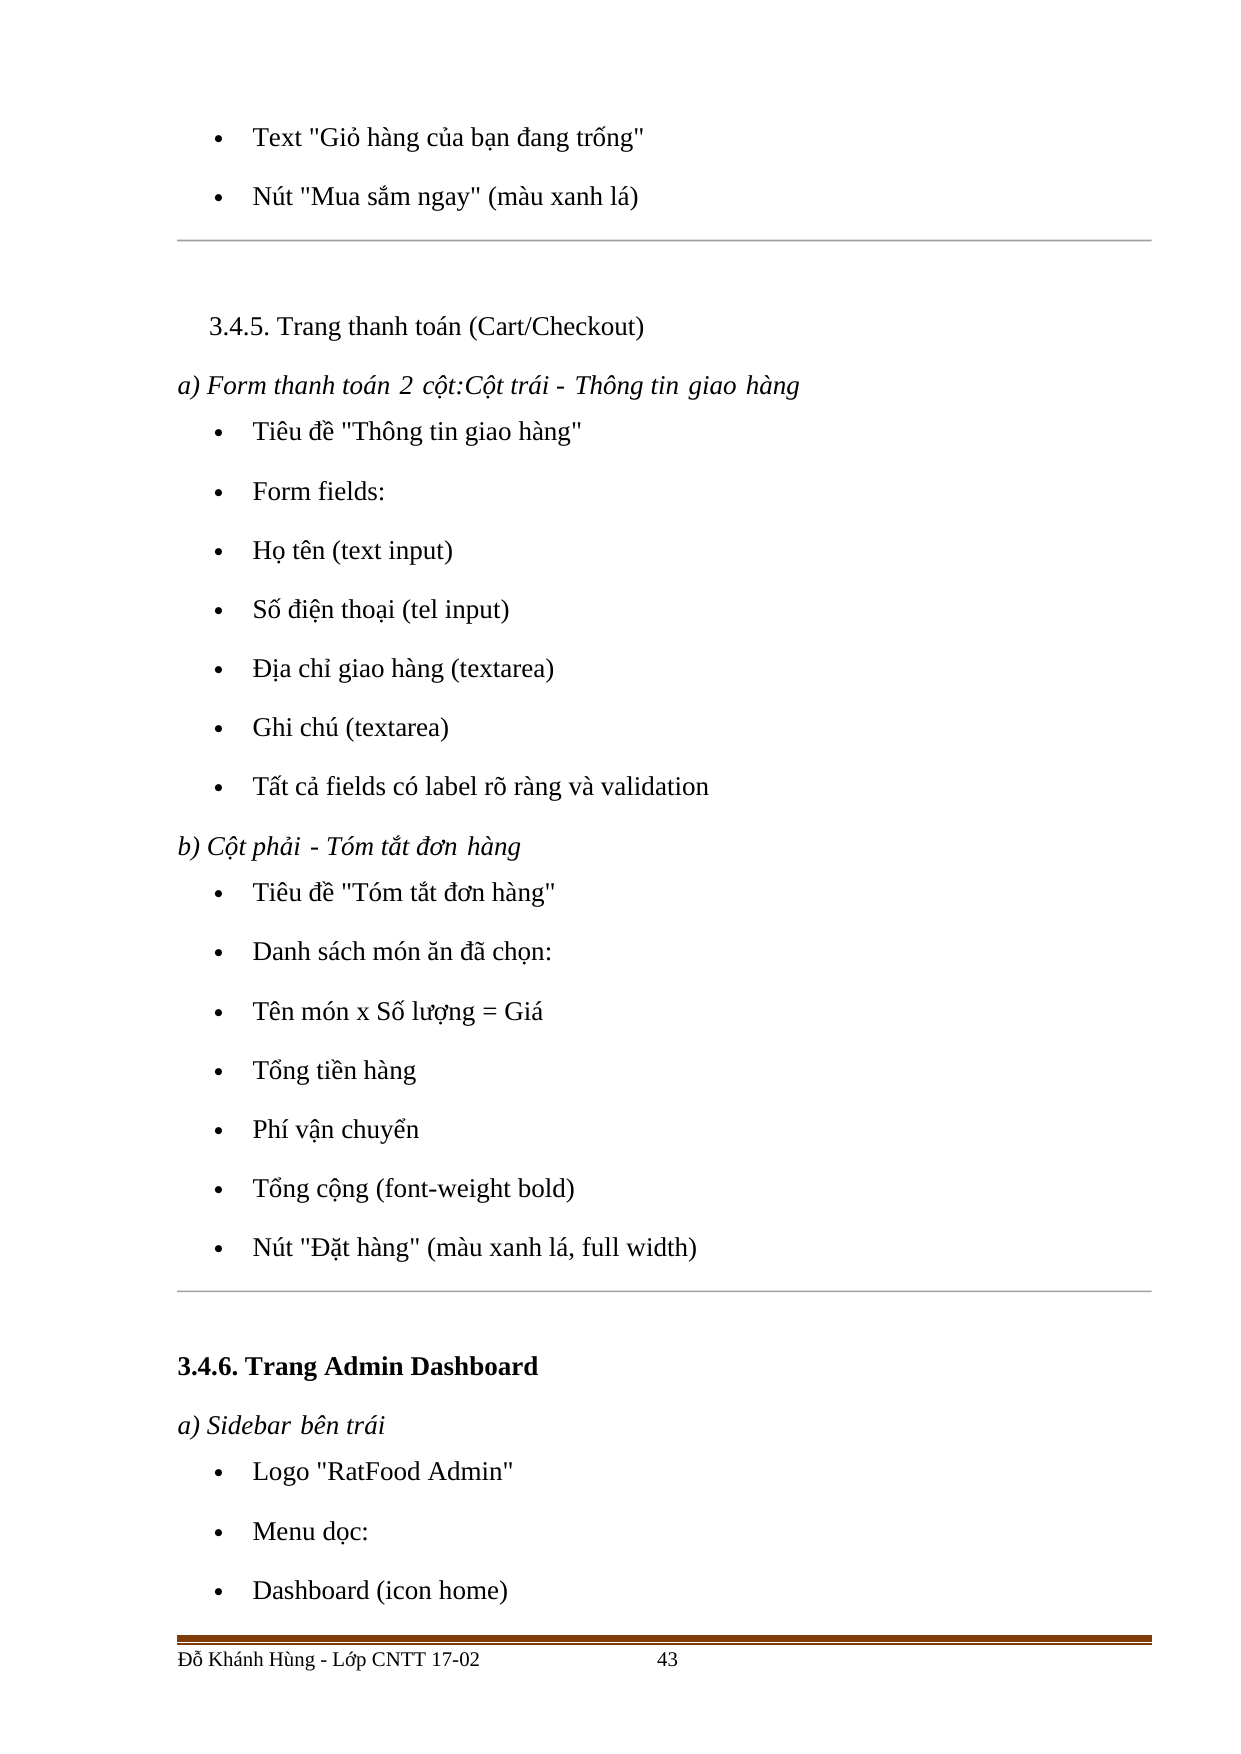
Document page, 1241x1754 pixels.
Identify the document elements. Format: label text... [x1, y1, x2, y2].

subtitle b) Cột phải - Tóm tắt đơn hàng [177, 830, 1152, 861]
list Phí vận chuyển [215, 1113, 1152, 1144]
list Logo "RatFood Admin" [215, 1456, 1152, 1487]
list Menu dọc: [215, 1515, 1152, 1546]
list Nút "Đặt hàng" (màu xanh lá, full width) [215, 1231, 1152, 1262]
list Địa chỉ giao hàng (textarea) [215, 652, 1152, 683]
list Tiêu đề "Tóm tắt đơn hàng" [215, 876, 1152, 907]
list Nút "Mua sắm ngay" (màu xanh lá) [215, 181, 1152, 212]
subtitle a) Sidebar bên trái [177, 1409, 1152, 1440]
text 3.4.6. Trang Admin Dashboard [177, 1350, 1152, 1381]
list Dashboard (icon home) [215, 1574, 1152, 1605]
list Tên món x Số lượng = Giá [215, 995, 1152, 1026]
list Tất cả fields có label rõ ràng và validation [215, 771, 1152, 802]
subtitle a) Form thanh toán 2 cột:Cột trái - Thông tin giao hàng [177, 369, 1152, 400]
subtitle 3.4.5. Trang thanh toán (Cart/Checkout) [209, 310, 1152, 341]
list Ghi chú (textarea) [215, 711, 1152, 742]
list Tổng cộng (font-weight bold) [215, 1172, 1152, 1203]
list Số điện thoại (tel input) [215, 593, 1152, 624]
list Tổng tiền hàng [215, 1054, 1152, 1085]
list Danh sách món ăn đã chọn: [215, 936, 1152, 967]
list Tiêu đề "Thông tin giao hàng" [215, 416, 1152, 447]
list Text "Giỏ hàng của bạn đang trống" [215, 121, 1152, 152]
list Form fields: [215, 475, 1152, 506]
list Họ tên (text input) [215, 534, 1152, 565]
